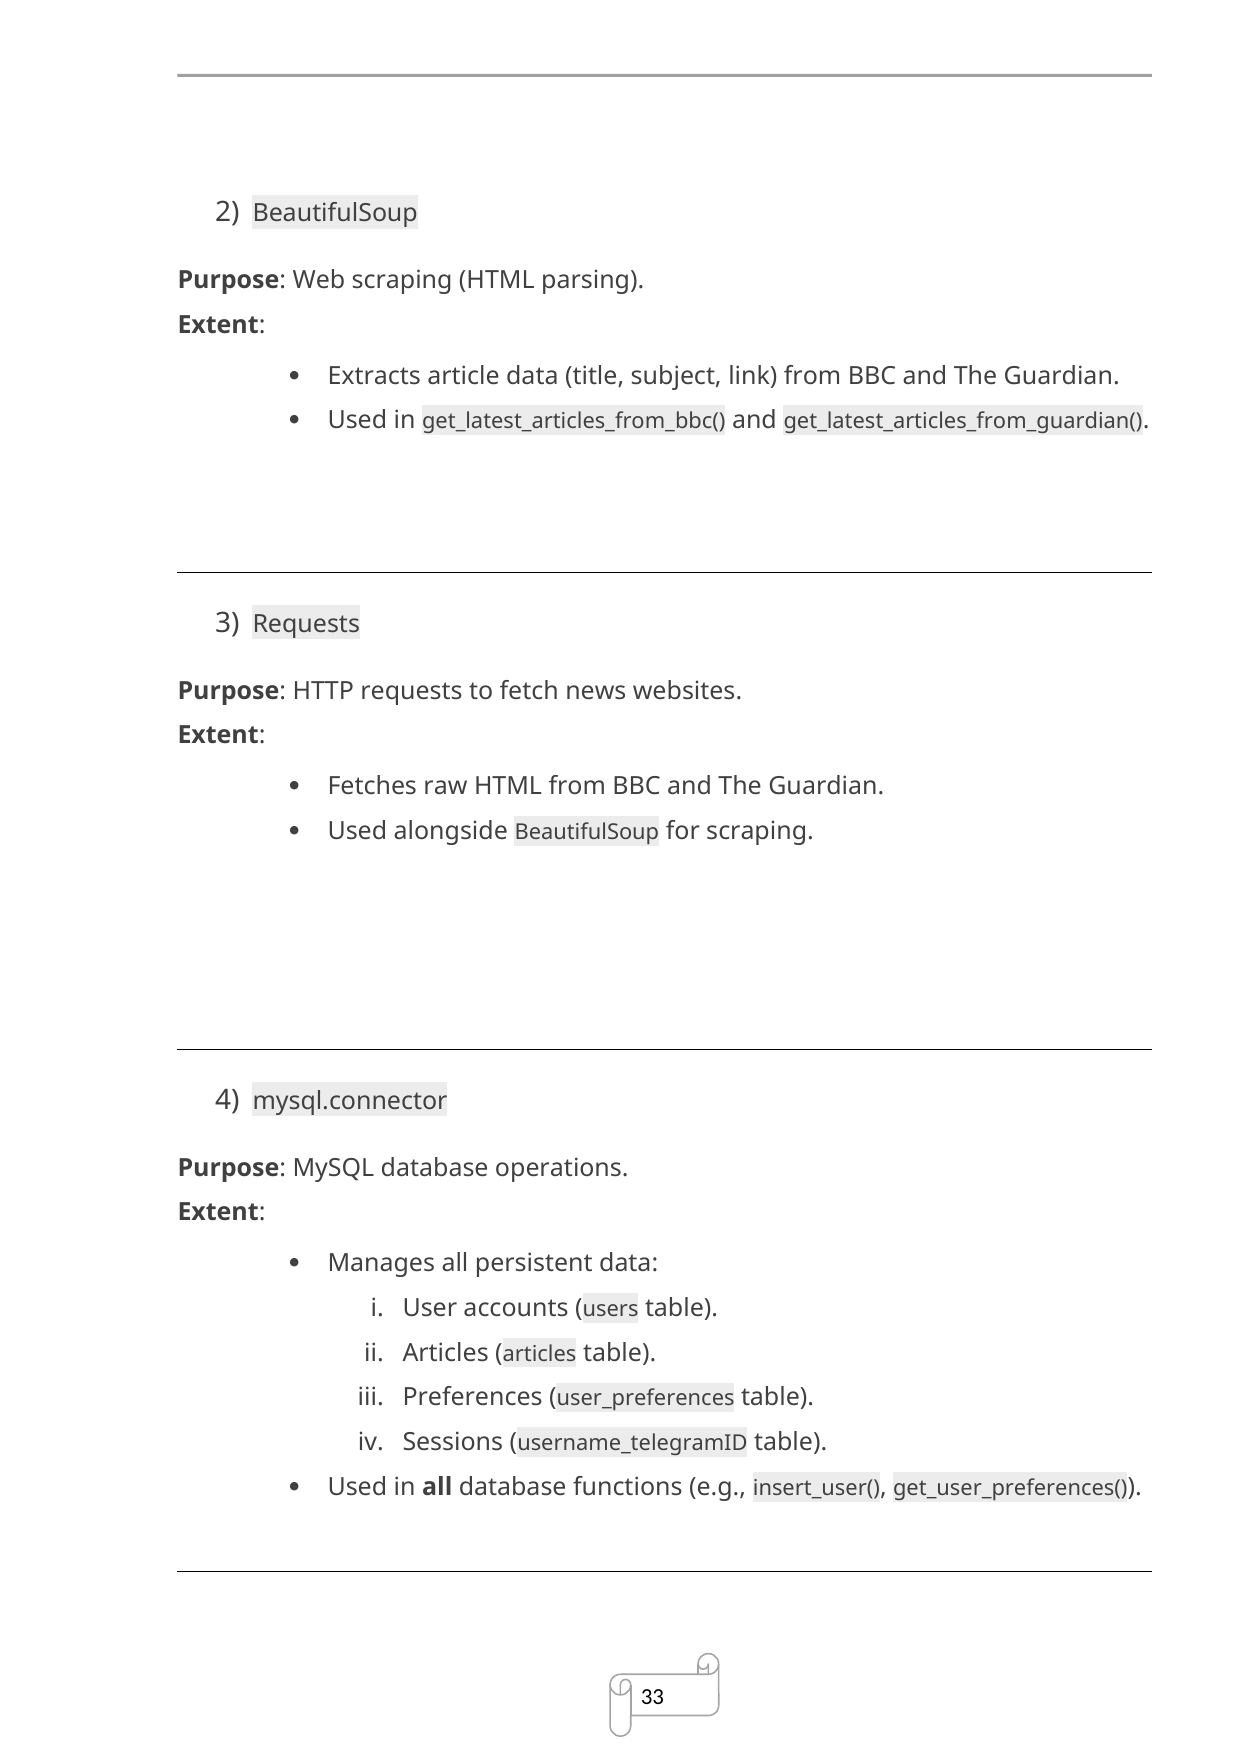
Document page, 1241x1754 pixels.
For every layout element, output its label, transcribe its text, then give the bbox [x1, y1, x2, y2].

list Used in all database functions (e.g., insert_user(), get_user_preferences()). [290, 1458, 1152, 1502]
text Purpose: HTTP requests to fetch news websites. [177, 662, 1152, 706]
list mysql.connector [215, 1079, 1152, 1117]
list Manages all persistent data: [290, 1234, 1152, 1279]
list Preferences (user_preferences table). [383, 1368, 1152, 1413]
text Extent: [177, 706, 1152, 751]
text Purpose: Web scraping (HTML parsing). [177, 251, 1152, 296]
list User accounts (users table). [383, 1279, 1152, 1324]
text Extent: [177, 296, 1152, 341]
list Extracts article data (title, subject, link) from BBC and The Guardian. [290, 347, 1152, 391]
list Sessions (username_telegramID table). [383, 1413, 1152, 1458]
text Purpose: MySQL database operations. [177, 1139, 1152, 1183]
list Used alongside BeautifulSoup for scraping. [290, 802, 1152, 847]
list Articles (articles table). [383, 1324, 1152, 1368]
list Fetches raw HTML from BBC and The Guardian. [290, 757, 1152, 802]
text Extent: [177, 1183, 1152, 1228]
list Requests [215, 602, 1152, 640]
list BeautifulSoup [215, 191, 1152, 230]
list Used in get_latest_articles_from_bbc() and get_latest_articles_from_guardian(). [290, 391, 1152, 436]
